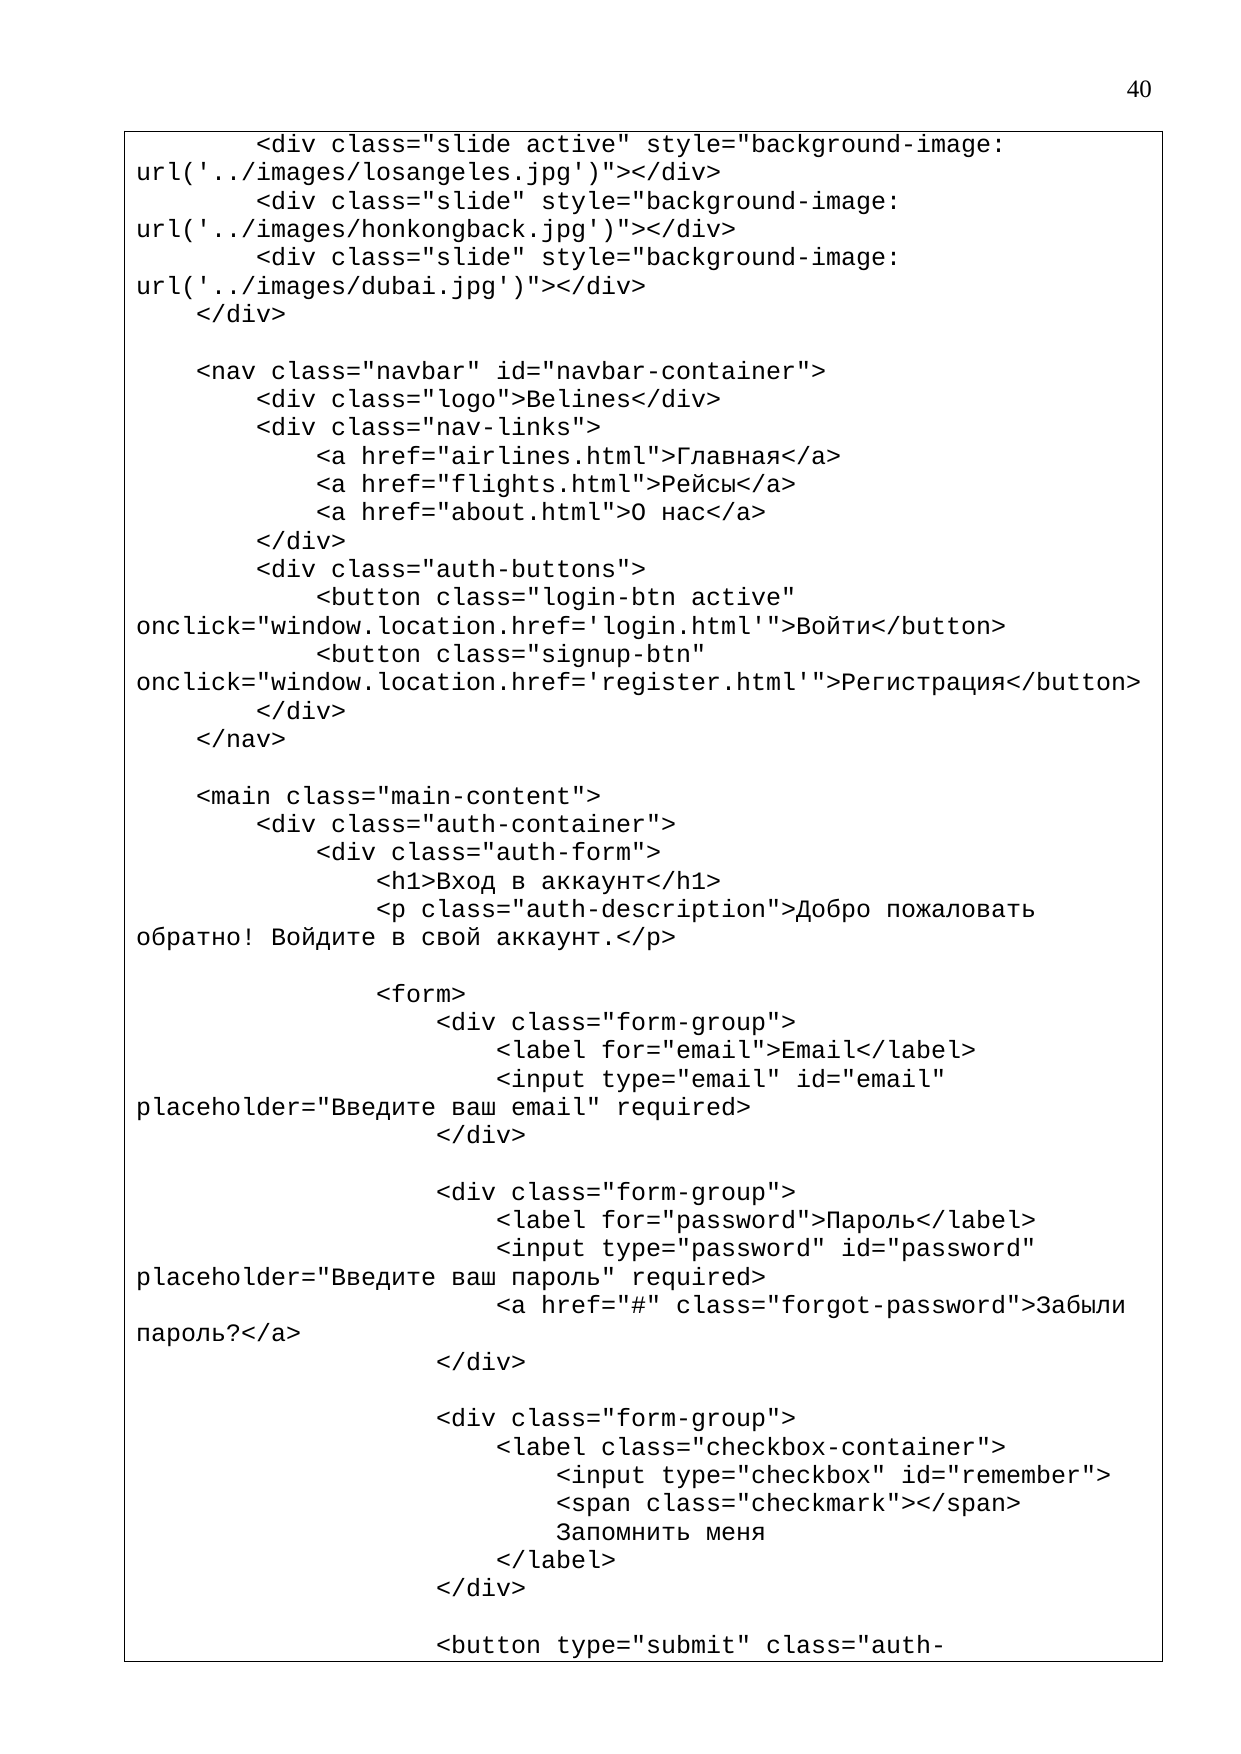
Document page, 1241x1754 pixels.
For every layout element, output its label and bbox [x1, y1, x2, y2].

table_header [125, 132, 1162, 1661]
